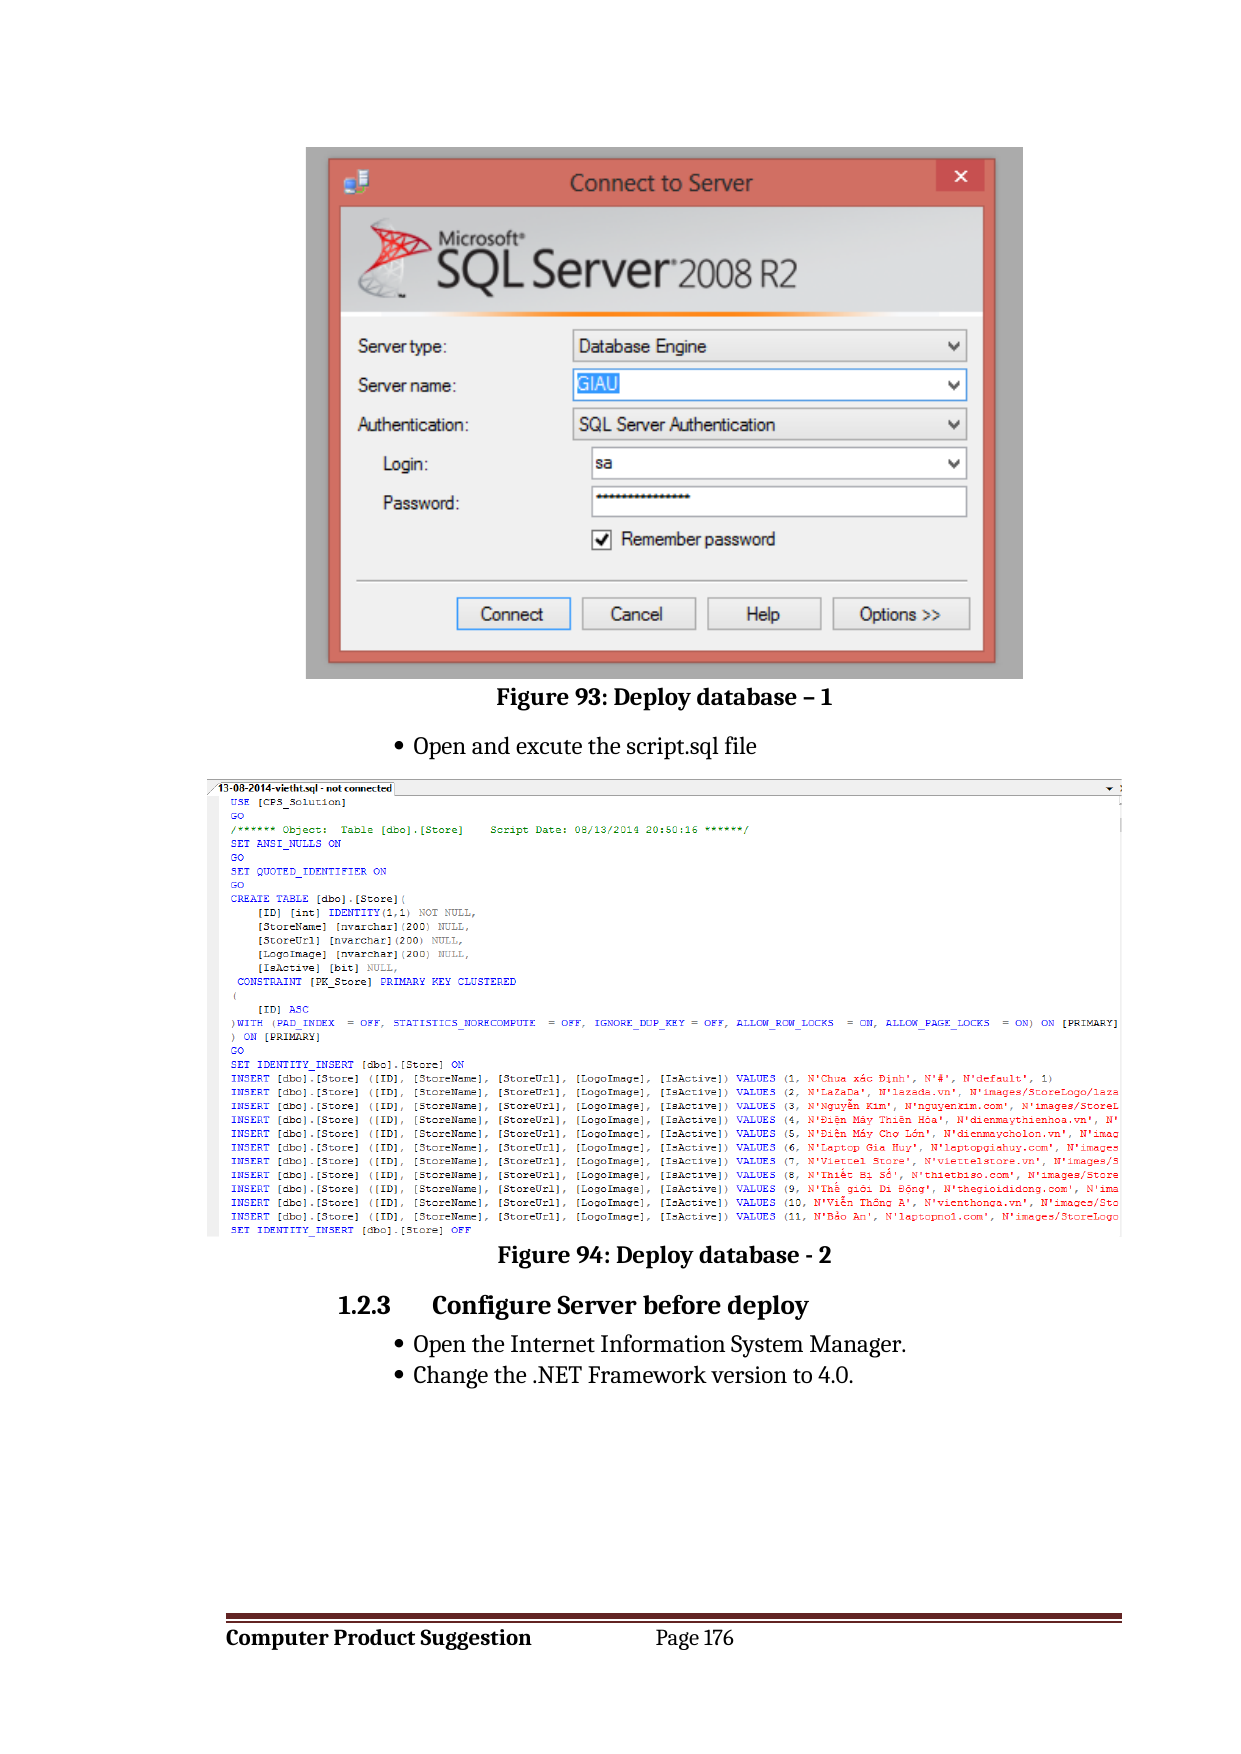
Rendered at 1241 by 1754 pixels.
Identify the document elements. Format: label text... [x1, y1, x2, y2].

list Change the .NET Framework version to 4.0. [394, 1361, 1122, 1389]
picture [305, 147, 1023, 679]
list Open and excute the script.sql file [394, 732, 1122, 761]
picture [207, 779, 1122, 1237]
list Open the Internet Information System Manager. [394, 1329, 1122, 1358]
subtitle Configure Server before deploy [338, 1290, 1122, 1321]
